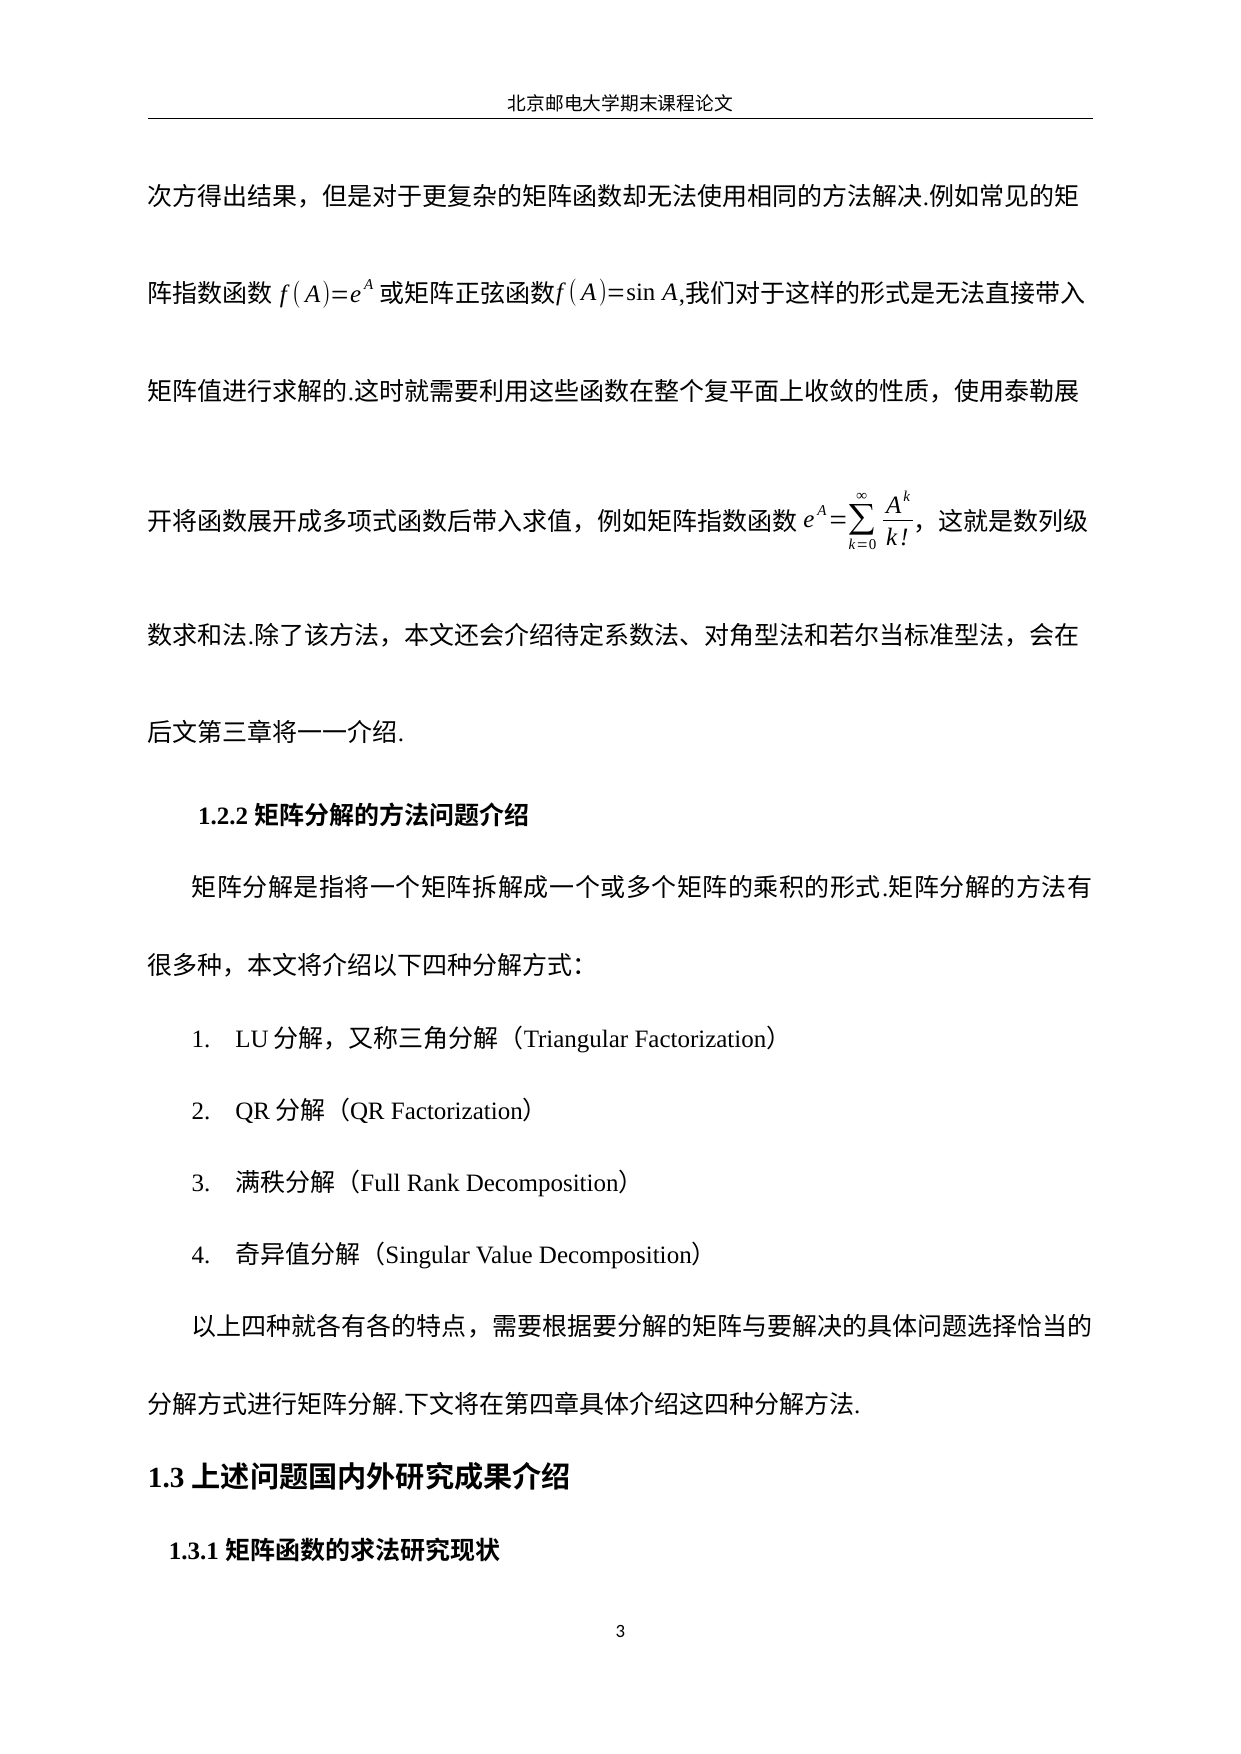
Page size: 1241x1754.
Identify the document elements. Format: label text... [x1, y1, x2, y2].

list LU分解，又称三角分解（Triangular Factorization） [148, 1004, 1093, 1069]
subtitle 1.3.1 矩阵函数的求法研究现状 [168, 1516, 1093, 1581]
text 以上四种就各有各的特点，需要根据要分解的矩阵与要解决的具体问题选择恰当的分解方式进行矩阵分解.下文将在第四章具体介绍这四种分解方法. [148, 1292, 1093, 1435]
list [148, 162, 1093, 763]
list 满秩分解（Full Rank Decomposition） [148, 1148, 1093, 1213]
subtitle 1.3 上述问题国内外研究成果介绍 [148, 1442, 1093, 1507]
text 矩阵分解是指将一个矩阵拆解成一个或多个矩阵的乘积的形式.矩阵分解的方法有很多种，本文将介绍以下四种分解方式： [148, 853, 1093, 996]
list 奇异值分解（Singular Value Decomposition） [148, 1220, 1093, 1285]
list QR分解（QR Factorization） [148, 1076, 1093, 1141]
subtitle 1.2.2 矩阵分解的方法问题介绍 [148, 781, 1093, 846]
